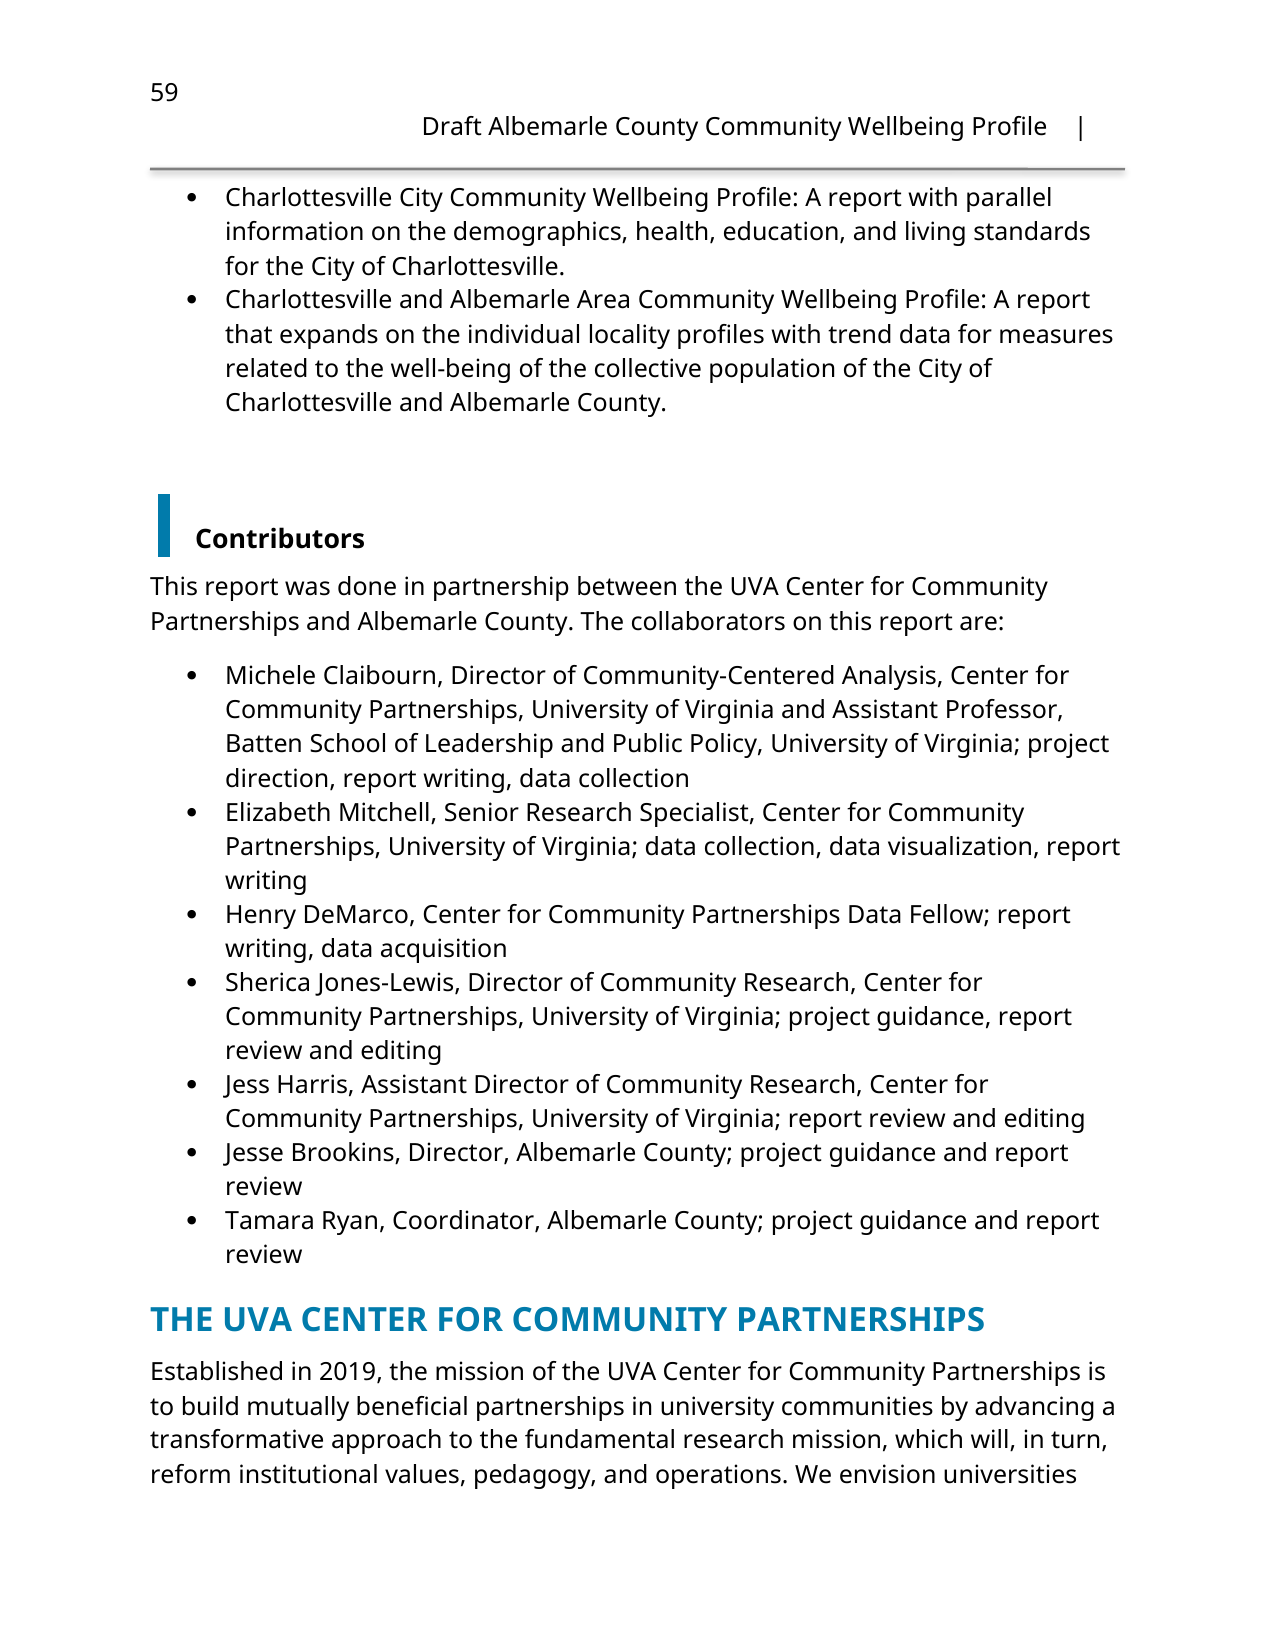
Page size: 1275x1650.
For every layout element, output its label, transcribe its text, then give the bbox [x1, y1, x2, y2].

list Sherica Jones-Lewis, Director of Community Research, Center for Community Partnerships, University of Virginia; project guidance, report review and editing [187, 964, 1125, 1067]
list Charlottesville City Community Wellbeing Profile: A report with parallel information on the demographics, health, education, and living standards for the City of Charlottesville. [187, 180, 1125, 282]
list Elizabeth Mitchell, Senior Research Specialist, Center for Community Partnerships, University of Virginia; data collection, data visualization, report writing [187, 794, 1125, 896]
subtitle Contributors [170, 494, 1125, 557]
list Tamara Ryan, Coordinator, Albemarle County; project guidance and report review [187, 1203, 1125, 1271]
list Michele Claibourn, Director of Community-Centered Analysis, Center for Community Partnerships, University of Virginia and Assistant Professor, Batten School of Leadership and Public Policy, University of Virginia; project direction, report writing, data collection [187, 658, 1125, 794]
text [150, 1354, 1125, 1490]
list Jesse Brookins, Director, Albemarle County; project guidance and report review [187, 1135, 1125, 1203]
subtitle The UVA Center for Community Partnerships [150, 1296, 1125, 1342]
text This report was done in partnership between the UVA Center for Community Partnerships and Albemarle County. The collaborators on this report are: [150, 569, 1125, 637]
list Jess Harris, Assistant Director of Community Research, Center for Community Partnerships, University of Virginia; report review and editing [187, 1067, 1125, 1135]
list Charlottesville and Albemarle Area Community Wellbeing Profile: A report that expands on the individual locality profiles with trend data for measures related to the well-being of the collective population of the City of Charlottesville and Albemarle County. [187, 282, 1125, 418]
list Henry DeMarco, Center for Community Partnerships Data Fellow; report writing, data acquisition [187, 896, 1125, 964]
